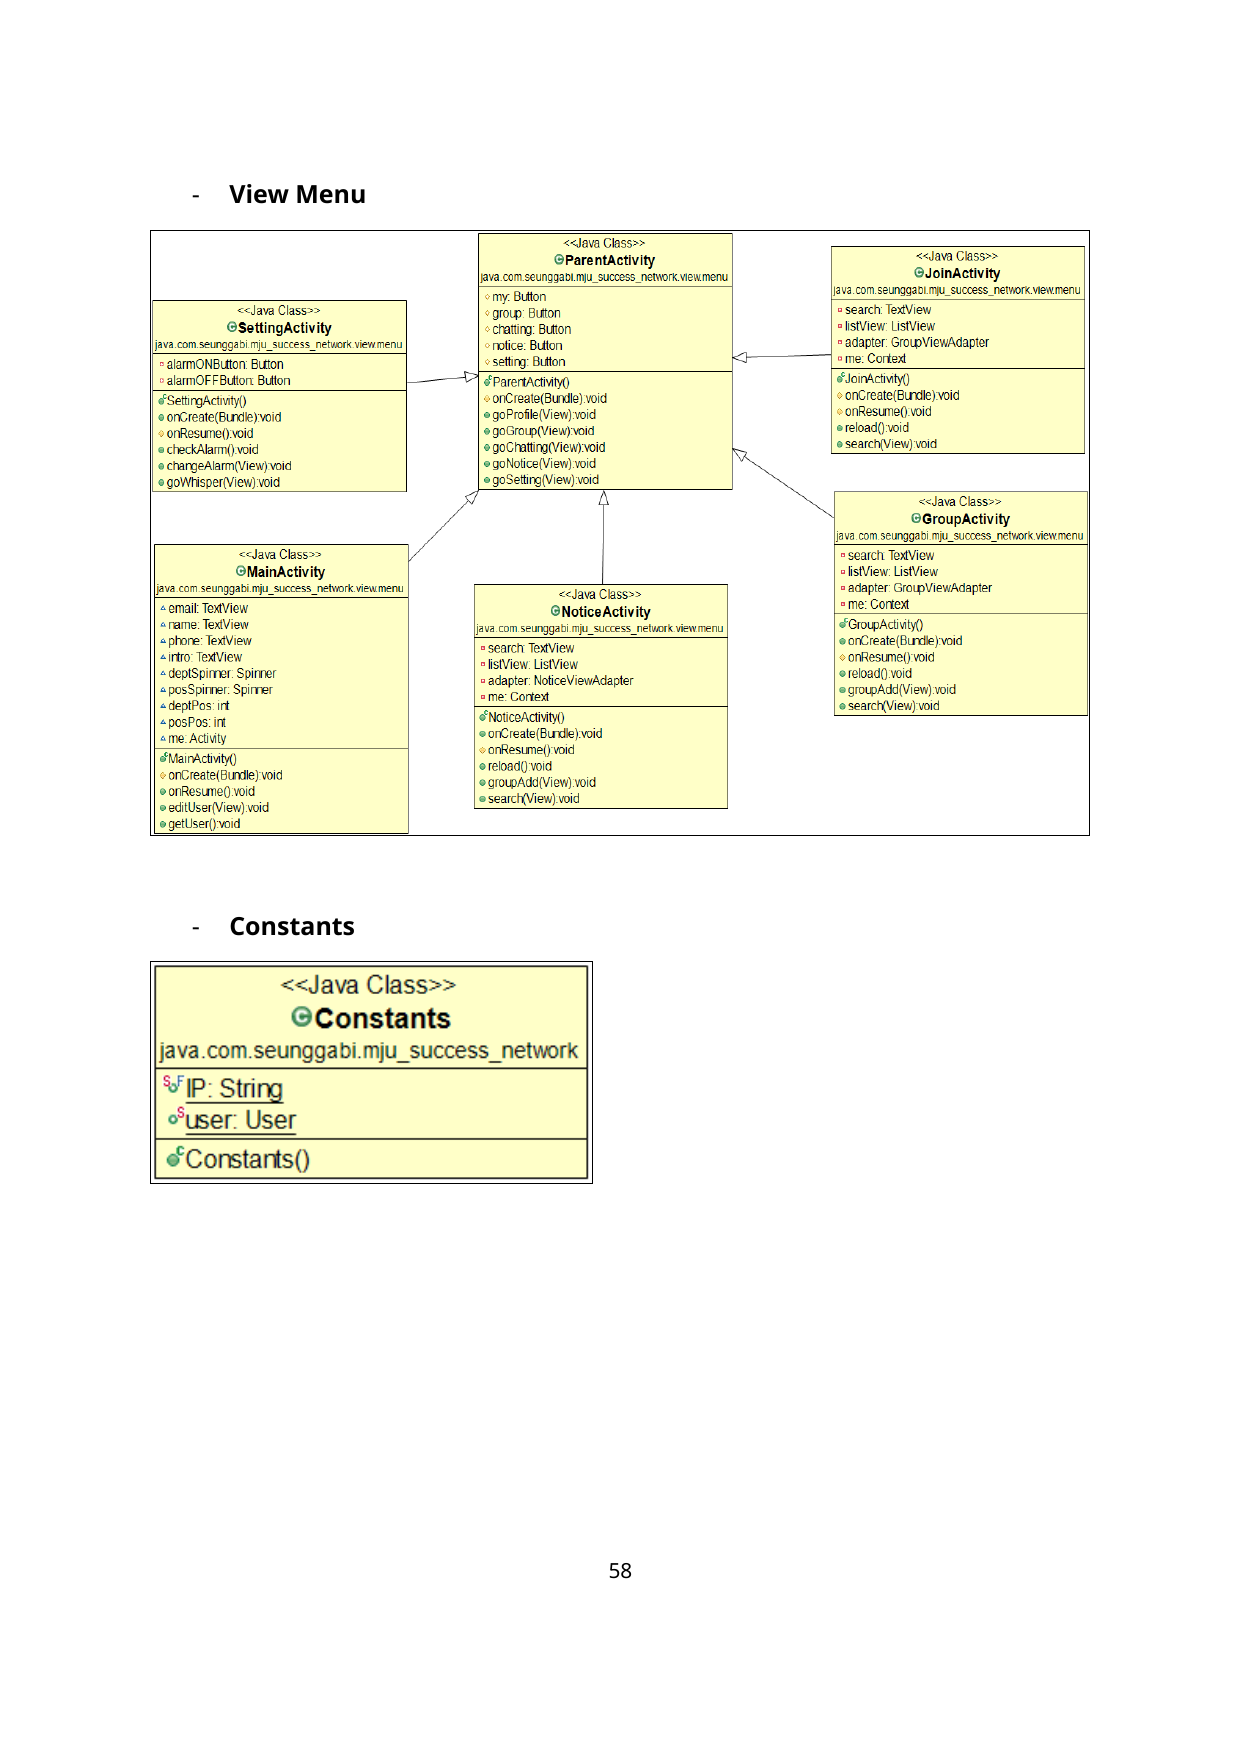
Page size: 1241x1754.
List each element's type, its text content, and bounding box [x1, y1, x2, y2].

picture [151, 231, 1089, 835]
list Constants [192, 908, 1090, 942]
list View Menu [192, 177, 1090, 211]
picture [151, 962, 592, 1183]
